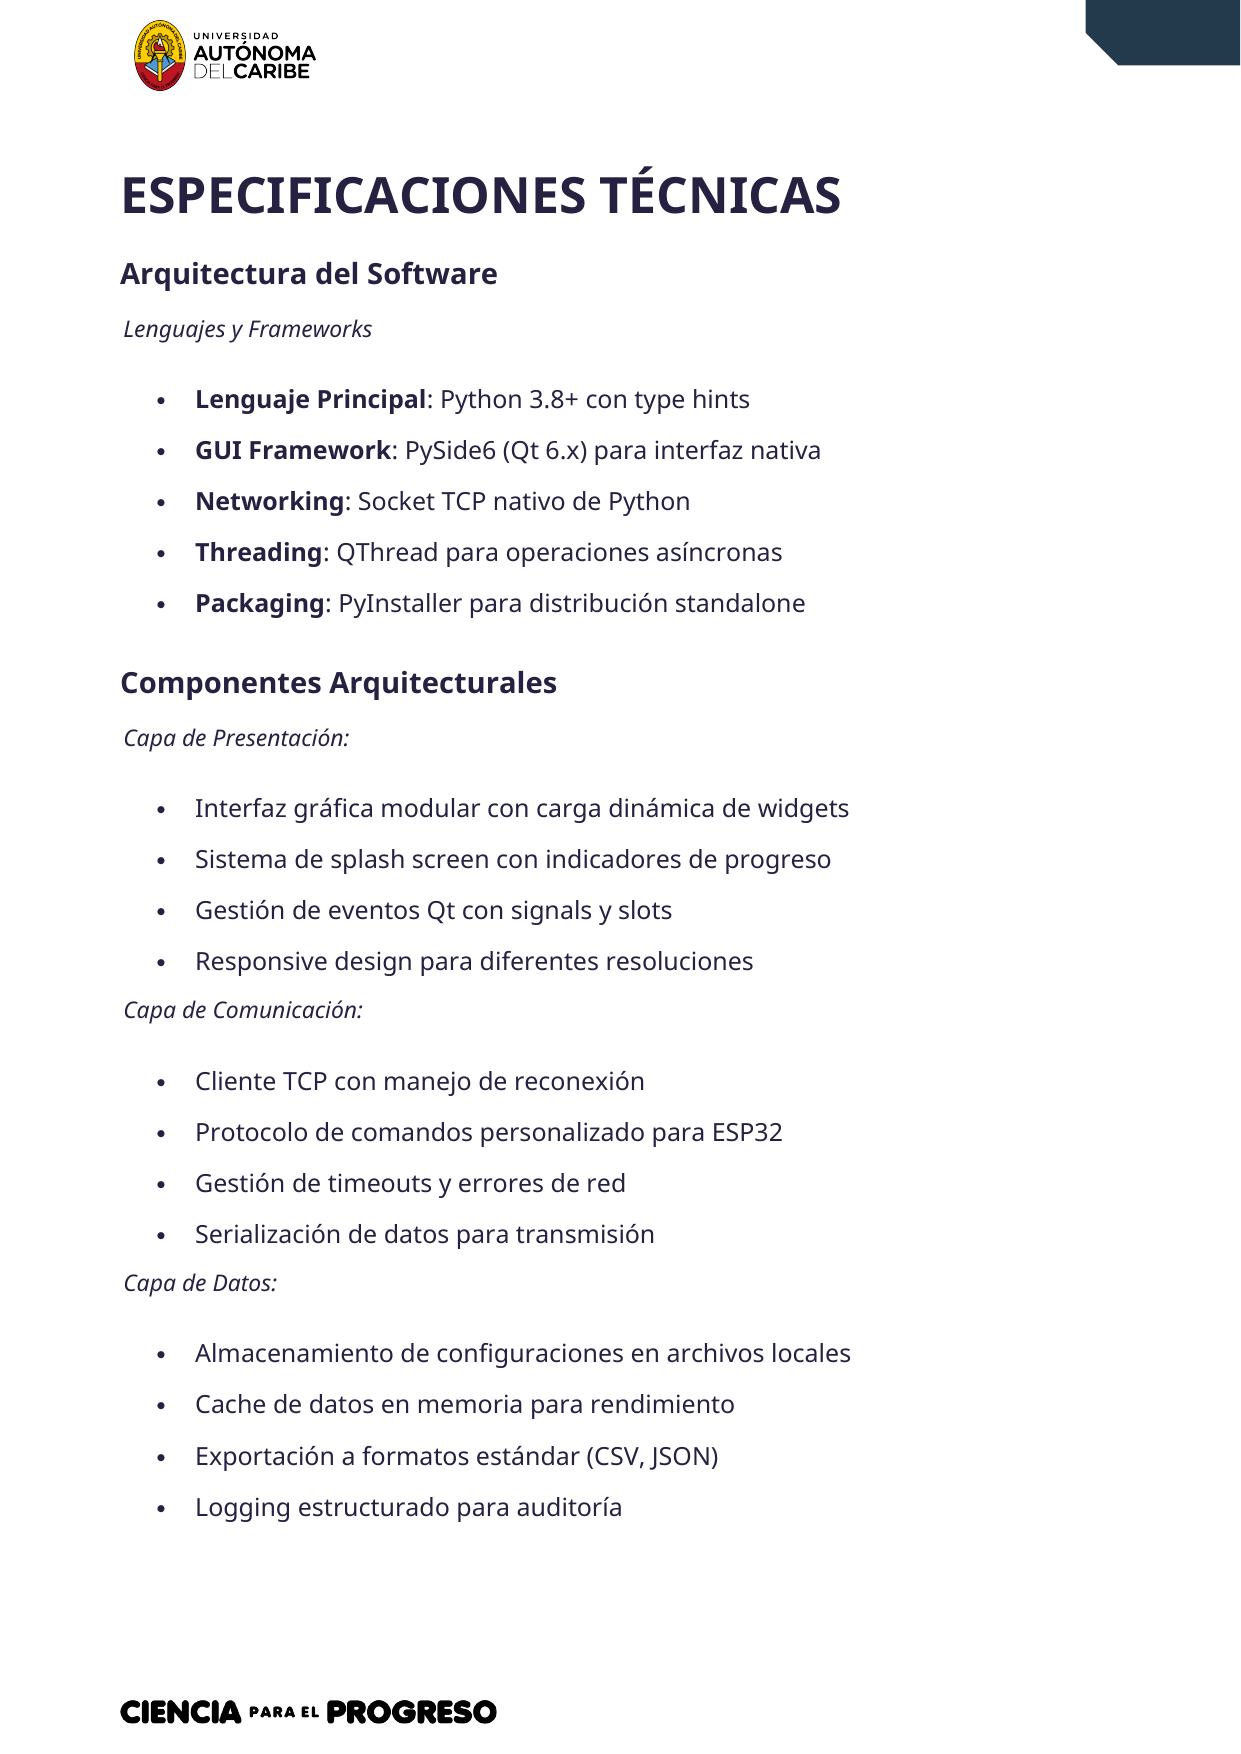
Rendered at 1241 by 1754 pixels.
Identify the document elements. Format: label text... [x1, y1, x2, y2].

list Cliente TCP con manejo de reconexión [157, 1063, 1120, 1097]
list Exportación a formatos estándar (CSV, JSON) [157, 1438, 1120, 1472]
picture [120, 12, 330, 100]
list Cache de datos en memoria para rendimiento [157, 1387, 1120, 1421]
list Threading: QThread para operaciones asíncronas [157, 535, 1120, 569]
list Gestión de eventos Qt con signals y slots [157, 892, 1120, 926]
list Interfaz gráfica modular con carga dinámica de widgets [157, 790, 1120, 824]
list Responsive design para diferentes resoluciones [157, 943, 1120, 977]
subtitle Capa de Comunicación: [123, 994, 1117, 1026]
list Packaging: PyInstaller para distribución standalone [157, 586, 1120, 620]
subtitle Arquitectura del Software [120, 253, 1120, 293]
list Networking: Socket TCP nativo de Python [157, 484, 1120, 518]
subtitle Lenguajes y Frameworks [123, 313, 1117, 344]
list Sistema de splash screen con indicadores de progreso [157, 841, 1120, 875]
subtitle Capa de Presentación: [123, 721, 1117, 753]
list Protocolo de comandos personalizado para ESP32 [157, 1114, 1120, 1148]
subtitle Componentes Arquitecturales [120, 662, 1120, 702]
list Almacenamiento de configuraciones en archivos locales [157, 1336, 1120, 1370]
list Lenguaje Principal: Python 3.8+ con type hints [157, 382, 1120, 416]
subtitle Capa de Datos: [123, 1267, 1117, 1298]
subtitle Especificaciones Técnicas [120, 160, 1120, 228]
list Gestión de timeouts y errores de red [157, 1165, 1120, 1199]
list GUI Framework: PySide6 (Qt 6.x) para interfaz nativa [157, 433, 1120, 467]
list Logging estructurado para auditoría [157, 1489, 1120, 1523]
picture [120, 1700, 497, 1724]
list Serialización de datos para transmisión [157, 1216, 1120, 1250]
